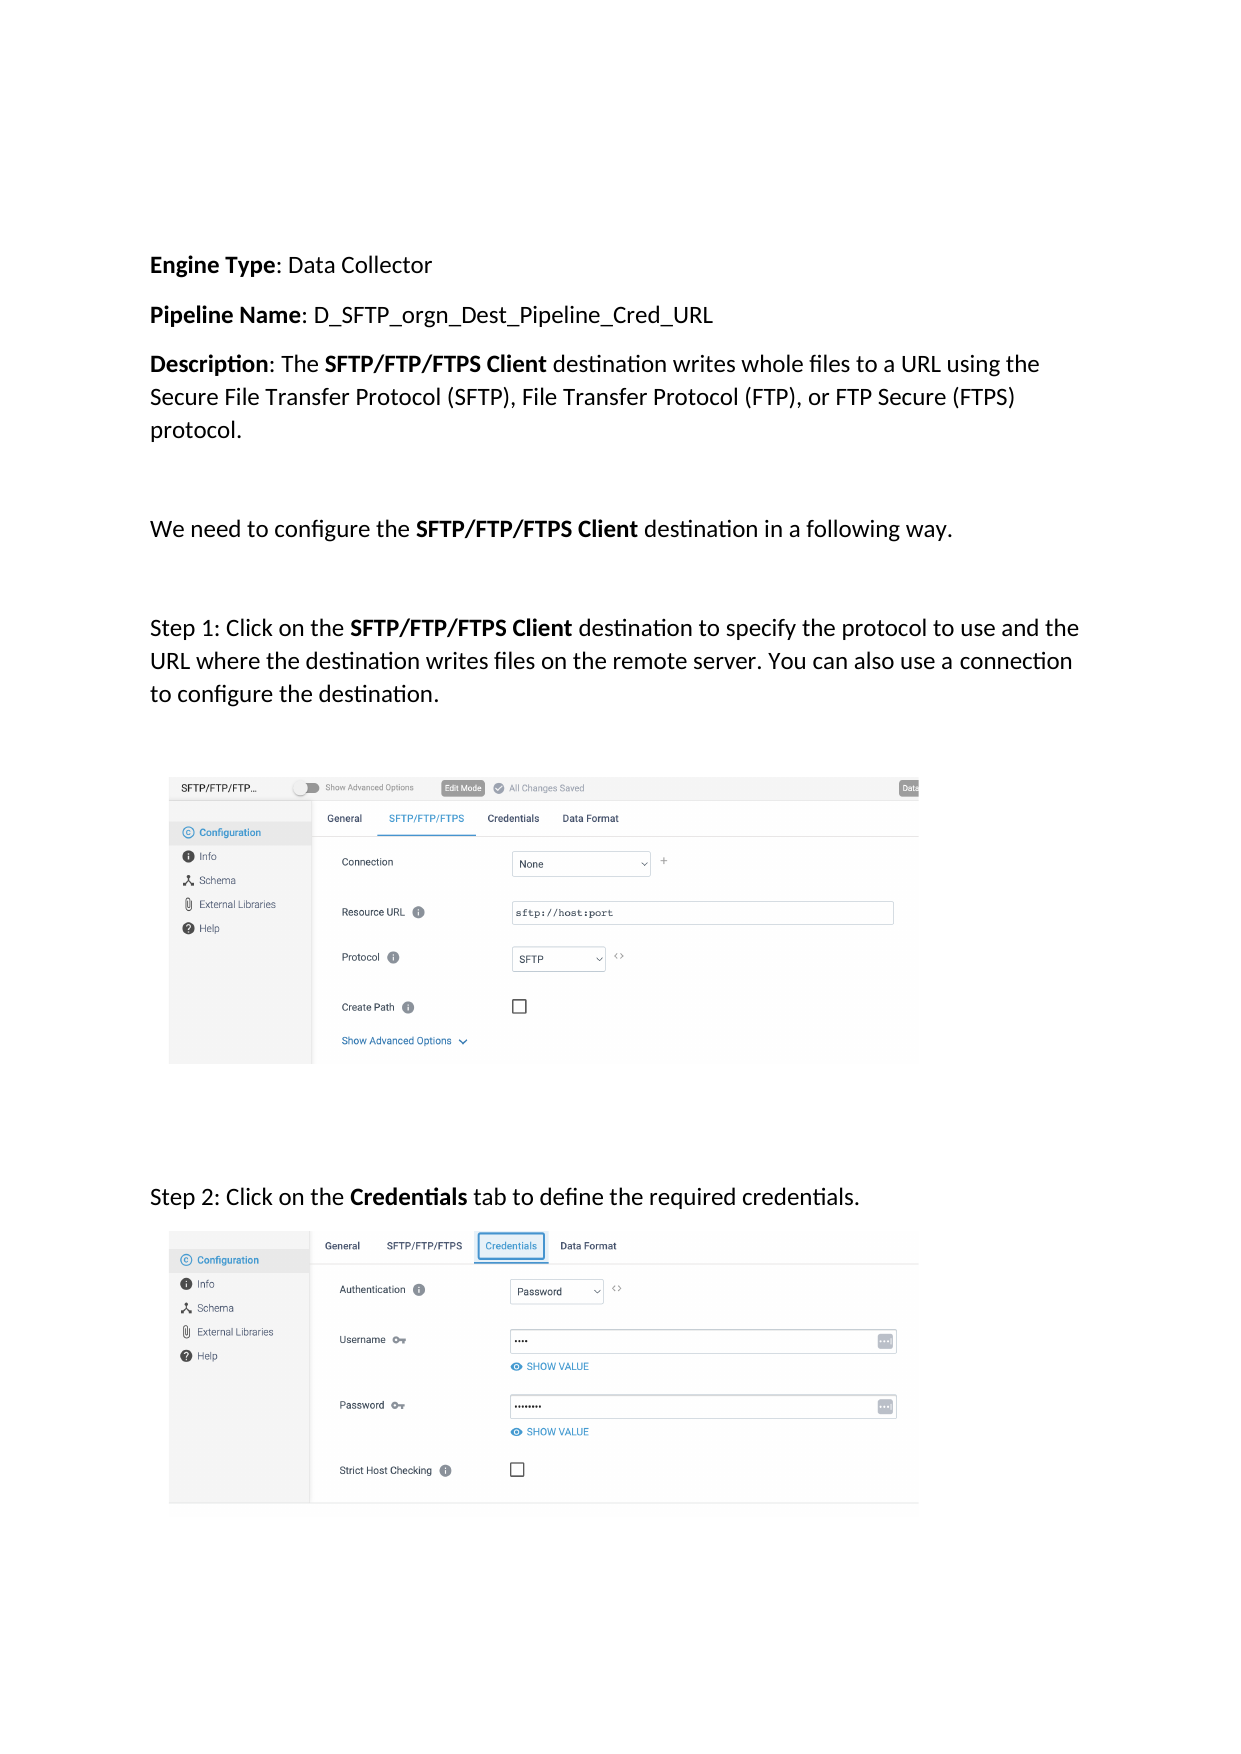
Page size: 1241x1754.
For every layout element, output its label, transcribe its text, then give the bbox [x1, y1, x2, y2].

text Step 1: Click on the SFTP/FTP/FTPS Client destination to specify the protocol to use and the URL where the destination writes files on the remote server. You can also use a connection to configure the destination. [150, 612, 1090, 709]
text We need to configure the SFTP/FTP/FTPS Client destination in a following way. [150, 513, 1090, 544]
text Engine Type: Data Collector [150, 249, 1090, 280]
text Step 2: Click on the Credentials tab to define the required credentials. [150, 1181, 1090, 1212]
text Pipeline Name: D_SFTP_orgn_Dest_Pipeline_Cred_URL [150, 299, 1090, 329]
text Description: The SFTP/FTP/FTPS Client destination writes whole files to a URL using the Secure File Transfer Protocol (SFTP), File Transfer Protocol (FTP), or FTP Secure (FTPS) protocol. [150, 348, 1090, 445]
